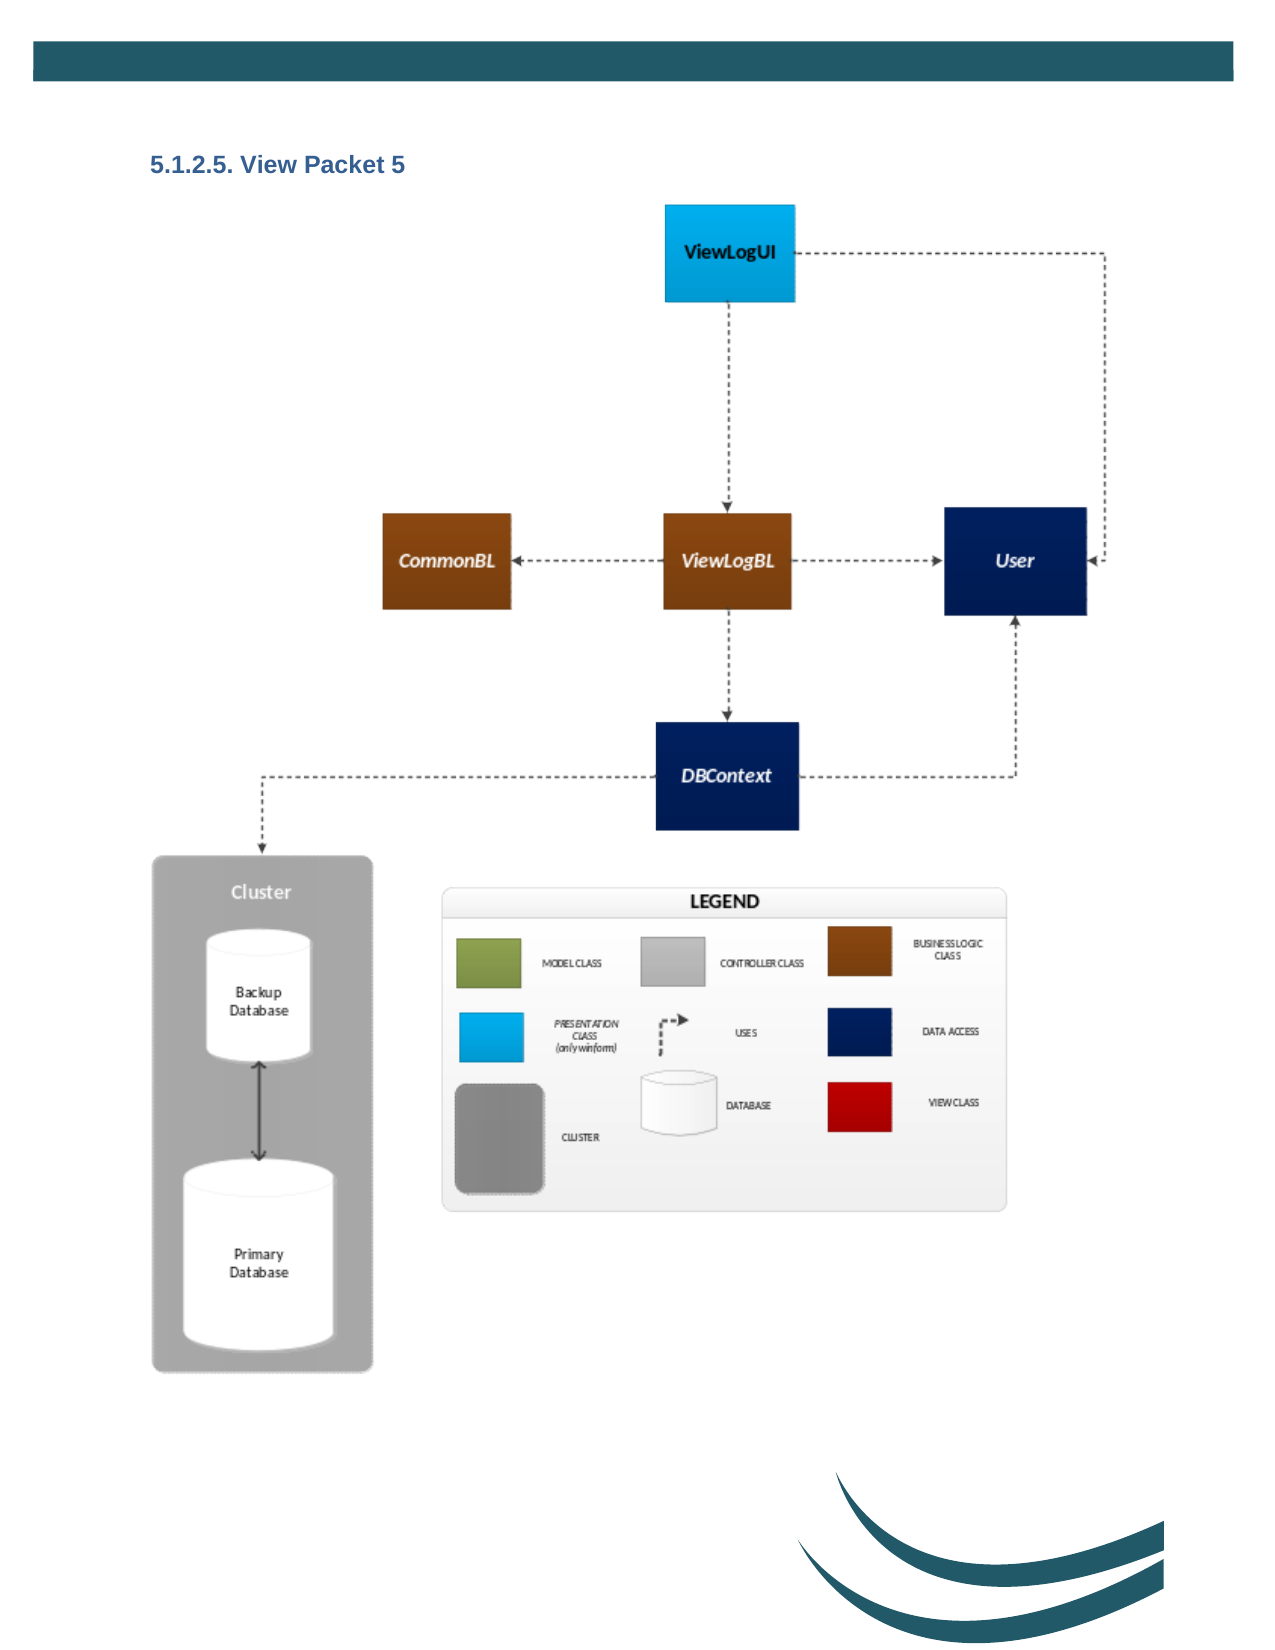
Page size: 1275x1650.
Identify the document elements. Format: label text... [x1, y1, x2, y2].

subtitle View Packet 5 [150, 150, 1125, 179]
